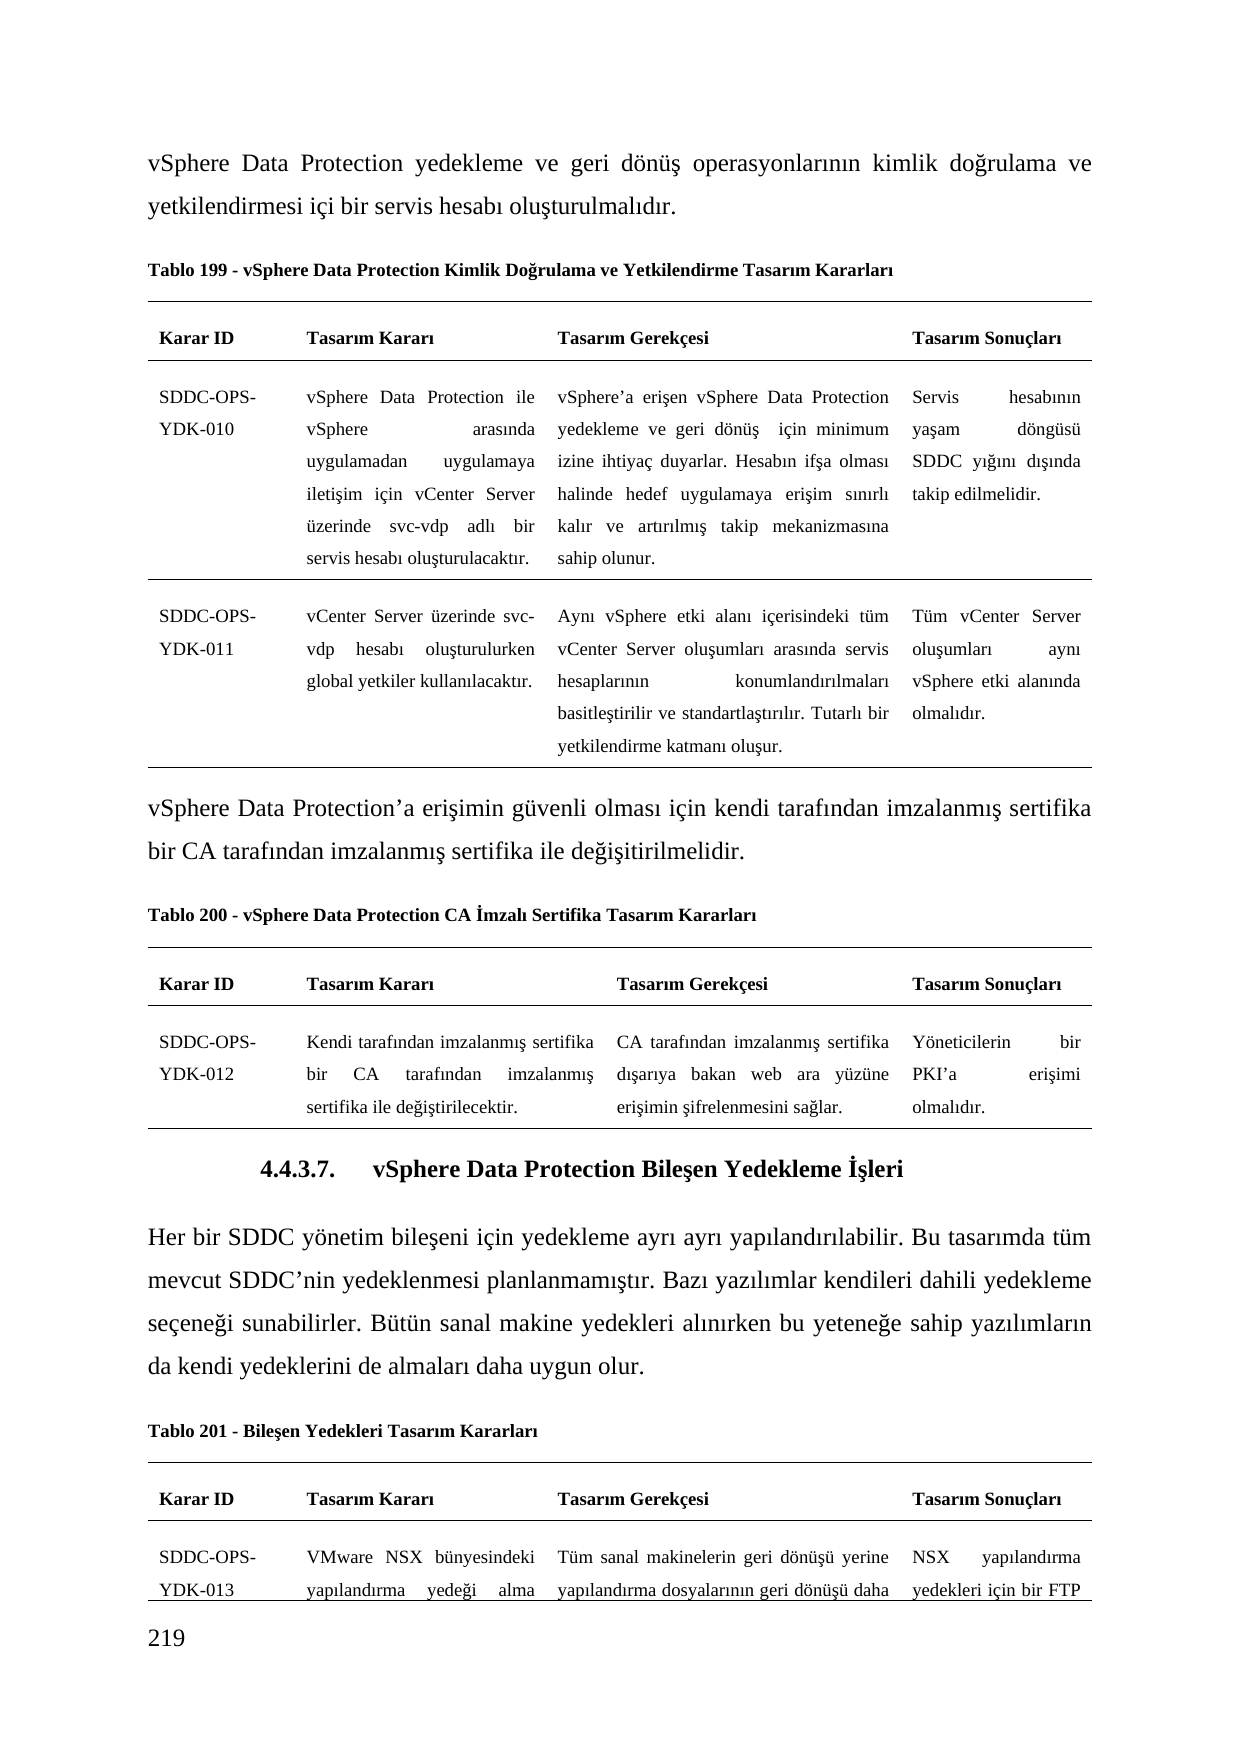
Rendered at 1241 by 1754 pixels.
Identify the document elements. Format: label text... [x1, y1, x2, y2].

text Tablo 199 - vSphere Data Protection Kimlik Doğrulama ve Yetkilendirme Tasarım Kararları [148, 259, 1093, 280]
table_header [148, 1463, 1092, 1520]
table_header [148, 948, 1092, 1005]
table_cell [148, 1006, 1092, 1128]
text vSphere Data Protection yedekleme ve geri dönüş operasyonlarının kimlik doğrulama ve yetkilendirmesi içi bir servis hesabı oluşturulmalıdır. [148, 148, 1093, 219]
text vSphere Data Protection’a erişimin güvenli olması için kendi tarafından imzalanmış sertifika bir CA tarafından imzalanmış sertifika ile değişitirilmelidir. [148, 793, 1093, 865]
text Tablo 201 - Bileşen Yedekleri Tasarım Kararları [148, 1419, 1093, 1441]
list vSphere Data Protection Bileşen Yedekleme İşleri [260, 1154, 1093, 1183]
text Her bir SDDC yönetim bileşeni için yedekleme ayrı ayrı yapılandırılabilir. Bu tasarımda tüm mevcut SDDC’nin yedeklenmesi planlanmamıştır. Bazı yazılımlar kendileri dahili yedekleme seçeneği sunabilirler. Bütün sanal makine yedekleri alınırken bu yeteneğe sahip yazılımların da kendi yedeklerini de almaları daha uygun olur. [148, 1222, 1093, 1380]
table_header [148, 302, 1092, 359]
text Tablo 200 - vSphere Data Protection CA İmzalı Sertifika Tasarım Kararları [148, 904, 1093, 926]
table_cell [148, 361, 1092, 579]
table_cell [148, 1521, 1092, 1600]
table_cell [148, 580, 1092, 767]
